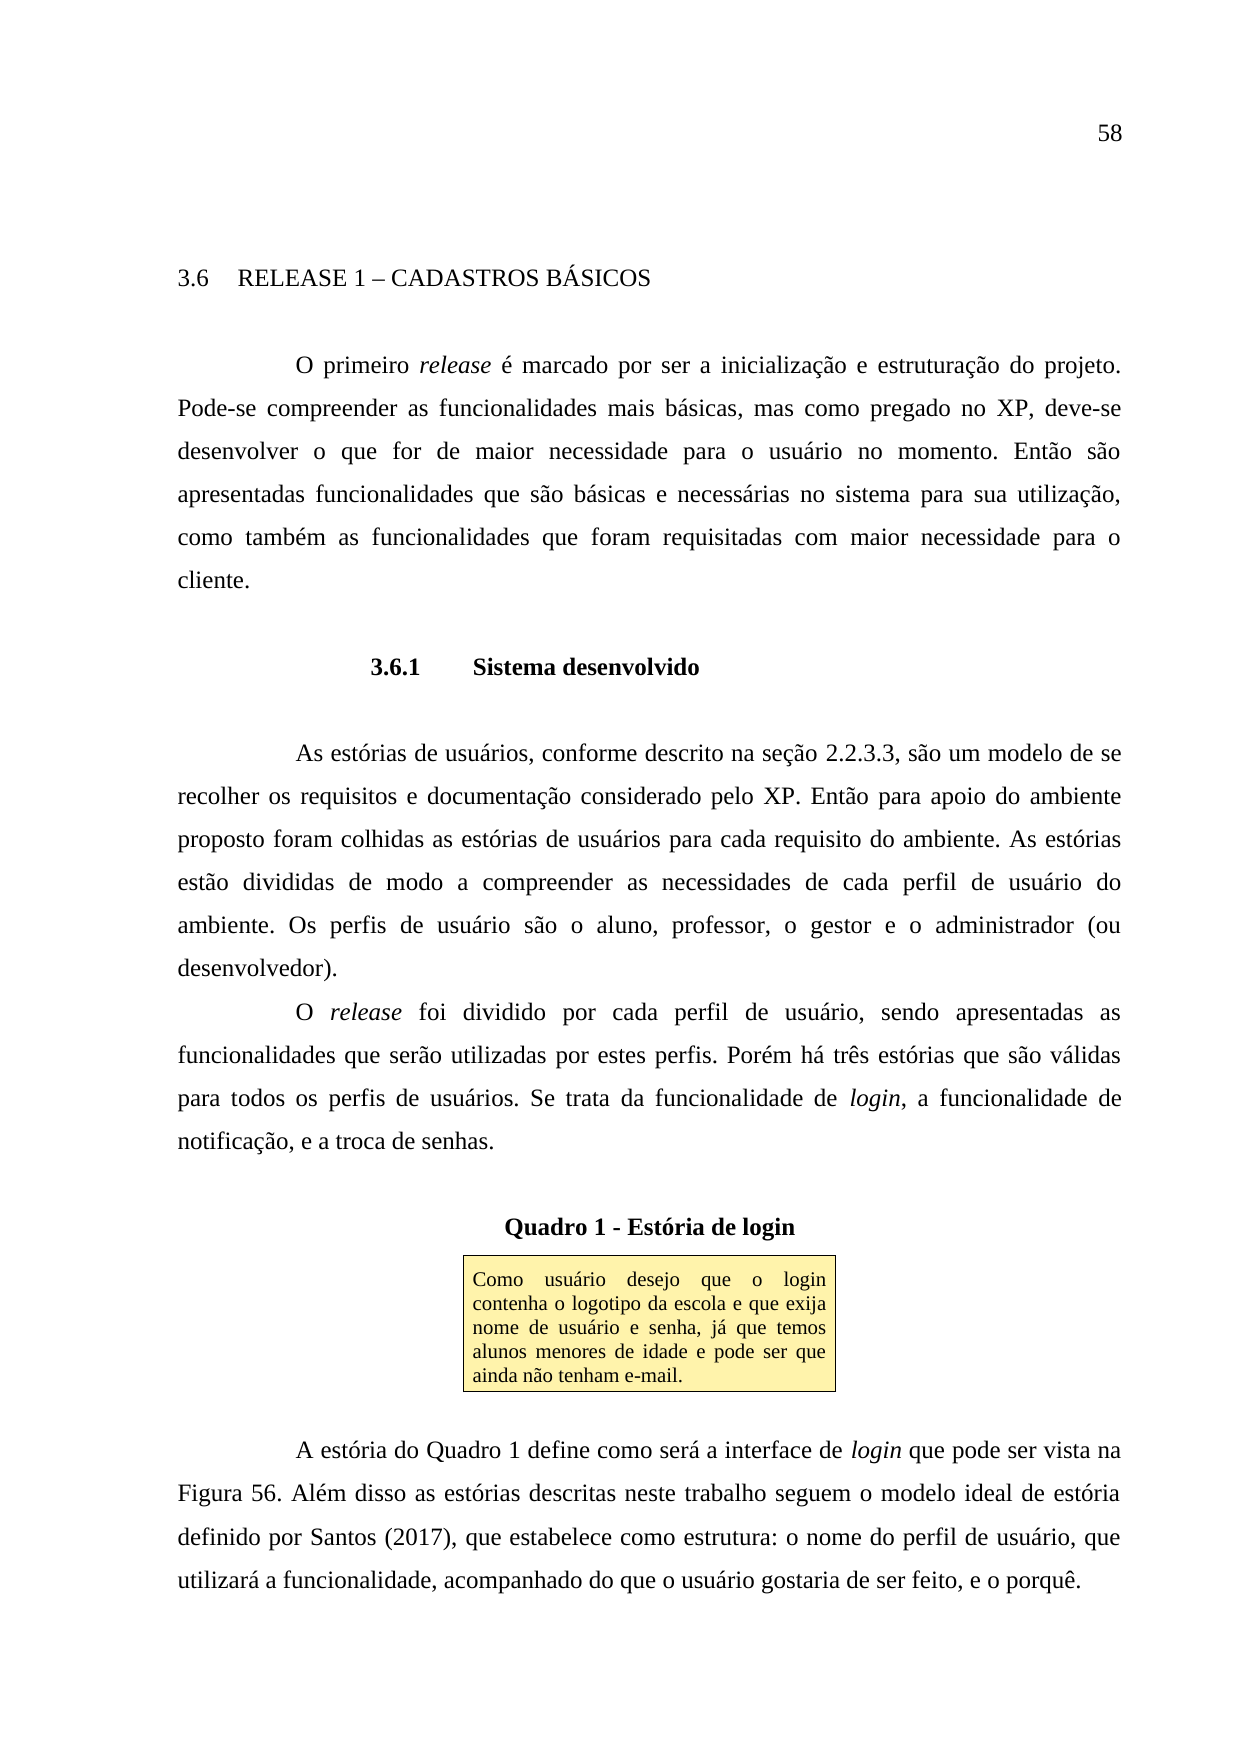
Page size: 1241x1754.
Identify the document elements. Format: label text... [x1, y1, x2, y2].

text O release foi dividido por cada perfil de usuário, sendo apresentadas as funcionalidades que serão utilizadas por estes perfis. Porém há três estórias que são válidas para todos os perfis de usuários. Se trata da funcionalidade de login, a funcionalidade de notificação, e a troca de senhas. [177, 997, 1122, 1155]
text As estórias de usuários, conforme descrito na seção 2.2.3.3, são um modelo de se recolher os requisitos e documentação considerado pelo XP. Então para apoio do ambiente proposto foram colhidas as estórias de usuários para cada requisito do ambiente. As estórias estão divididas de modo a compreender as necessidades de cada perfil de usuário do ambiente. Os perfis de usuário são o aluno, professor, o gestor e o administrador (ou desenvolvedor). [177, 738, 1122, 982]
text Como usuário desejo que o login contenha o logotipo da escola e que exija nome de usuário e senha, já que temos alunos menores de idade e pode ser que ainda não tenham e-mail. [464, 1256, 835, 1391]
text O primeiro release é marcado por ser a inicialização e estruturação do projeto. Pode-se compreender as funcionalidades mais básicas, mas como pregado no XP, deve-se desenvolver o que for de maior necessidade para o usuário no momento. Então são apresentadas funcionalidades que são básicas e necessárias no sistema para sua utilização, como também as funcionalidades que foram requisitadas com maior necessidade para o cliente. [177, 350, 1122, 594]
subtitle Sistema desenvolvido [252, 652, 1122, 680]
subtitle Release 1 – Cadastros Básicos [177, 263, 1122, 292]
